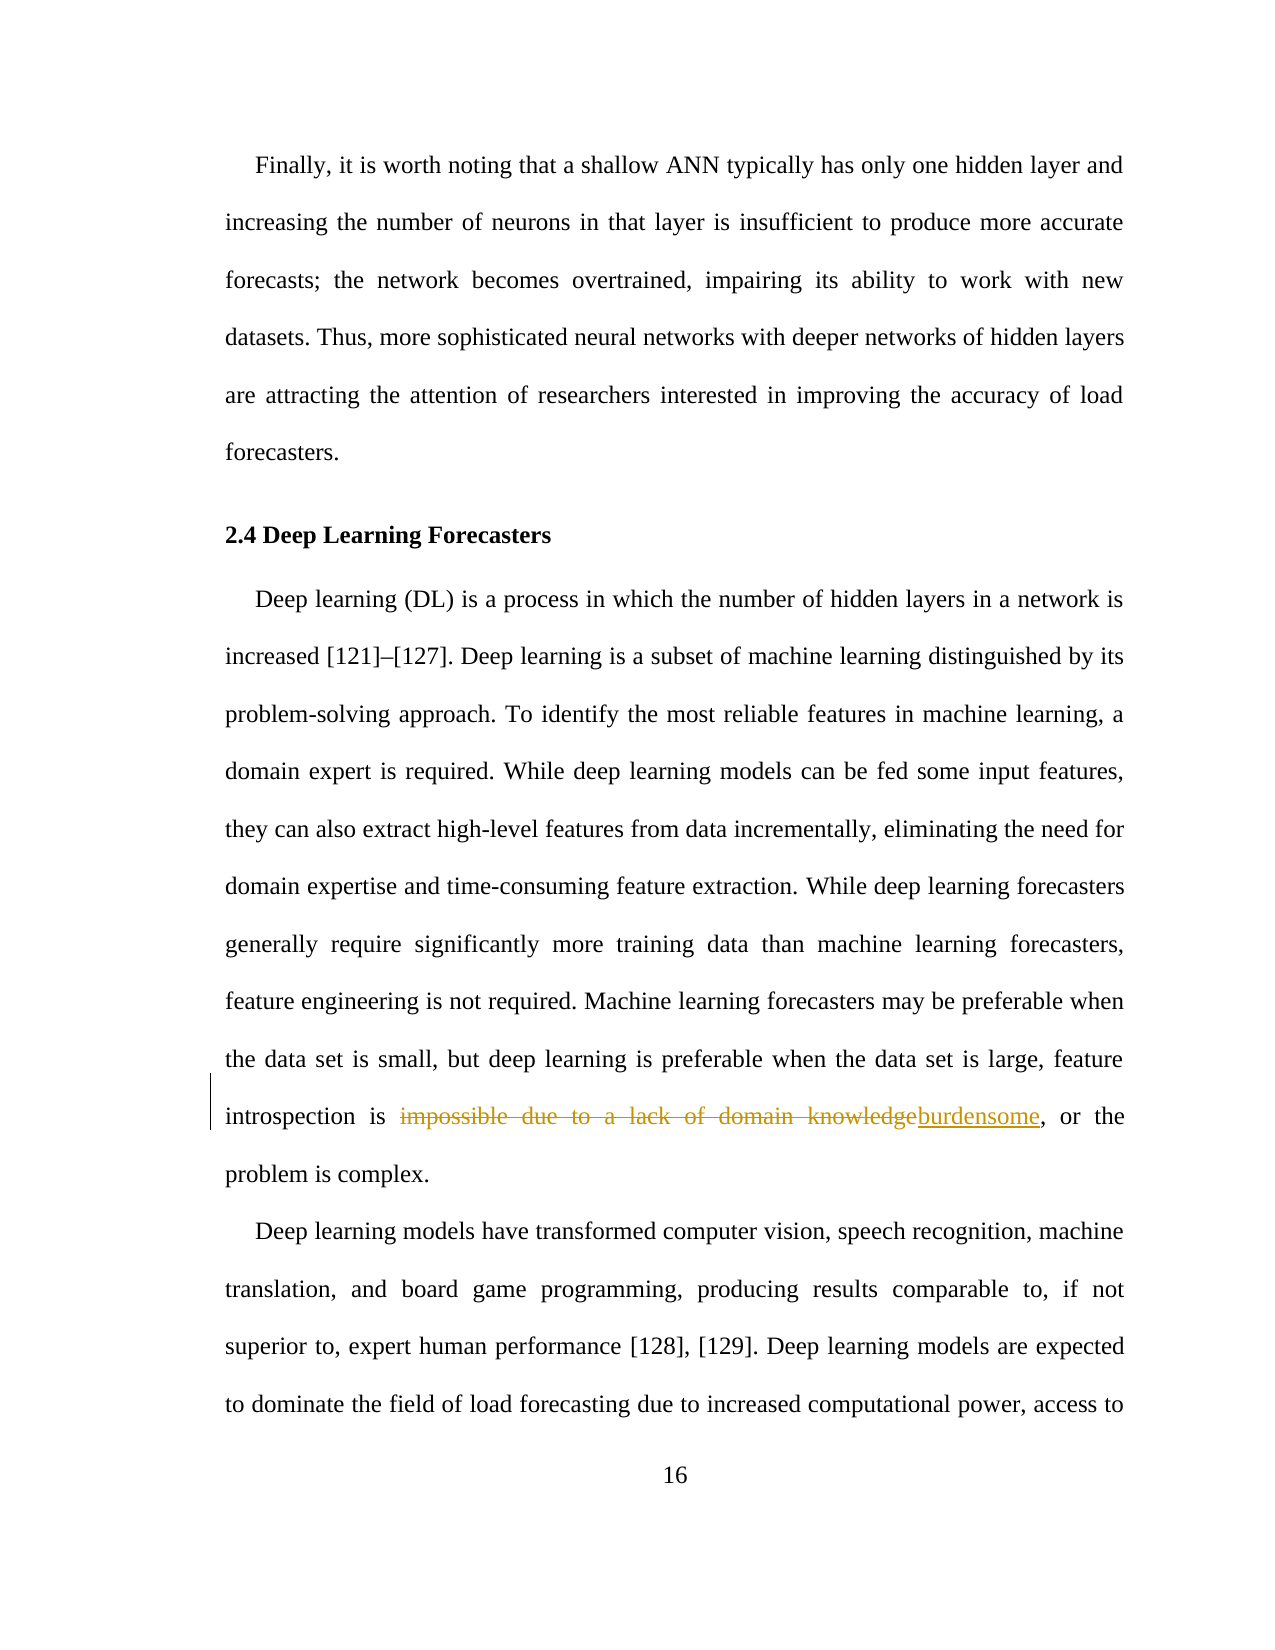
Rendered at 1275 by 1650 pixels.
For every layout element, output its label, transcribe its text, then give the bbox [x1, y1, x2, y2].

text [225, 1216, 1125, 1417]
subtitle 2.4 Deep Learning Forecasters [225, 520, 1125, 549]
text Finally, it is worth noting that a shallow ANN typically has only one hidden layer and increasing the number of neurons in that layer is insufficient to produce more accurate forecasts; the network becomes overtrained, impairing its ability to work with new datasets. Thus, more sophisticated neural networks with deeper networks of hidden layers are attracting the attention of researchers interested in improving the accuracy of load forecasters. [225, 150, 1125, 466]
text Deep learning (DL) is a process in which the number of hidden layers in a network is increased [121]–[127]. Deep learning is a subset of machine learning distinguished by its problem-solving approach. To identify the most reliable features in machine learning, a domain expert is required. While deep learning models can be fed some input features, they can also extract high-level features from data incrementally, eliminating the need for domain expertise and time-consuming feature extraction. While deep learning forecasters generally require significantly more training data than machine learning forecasters, feature engineering is not required. Machine learning forecasters may be preferable when the data set is small, but deep learning is preferable when the data set is large, feature introspection is , or the problem is complex. [225, 584, 1125, 1187]
